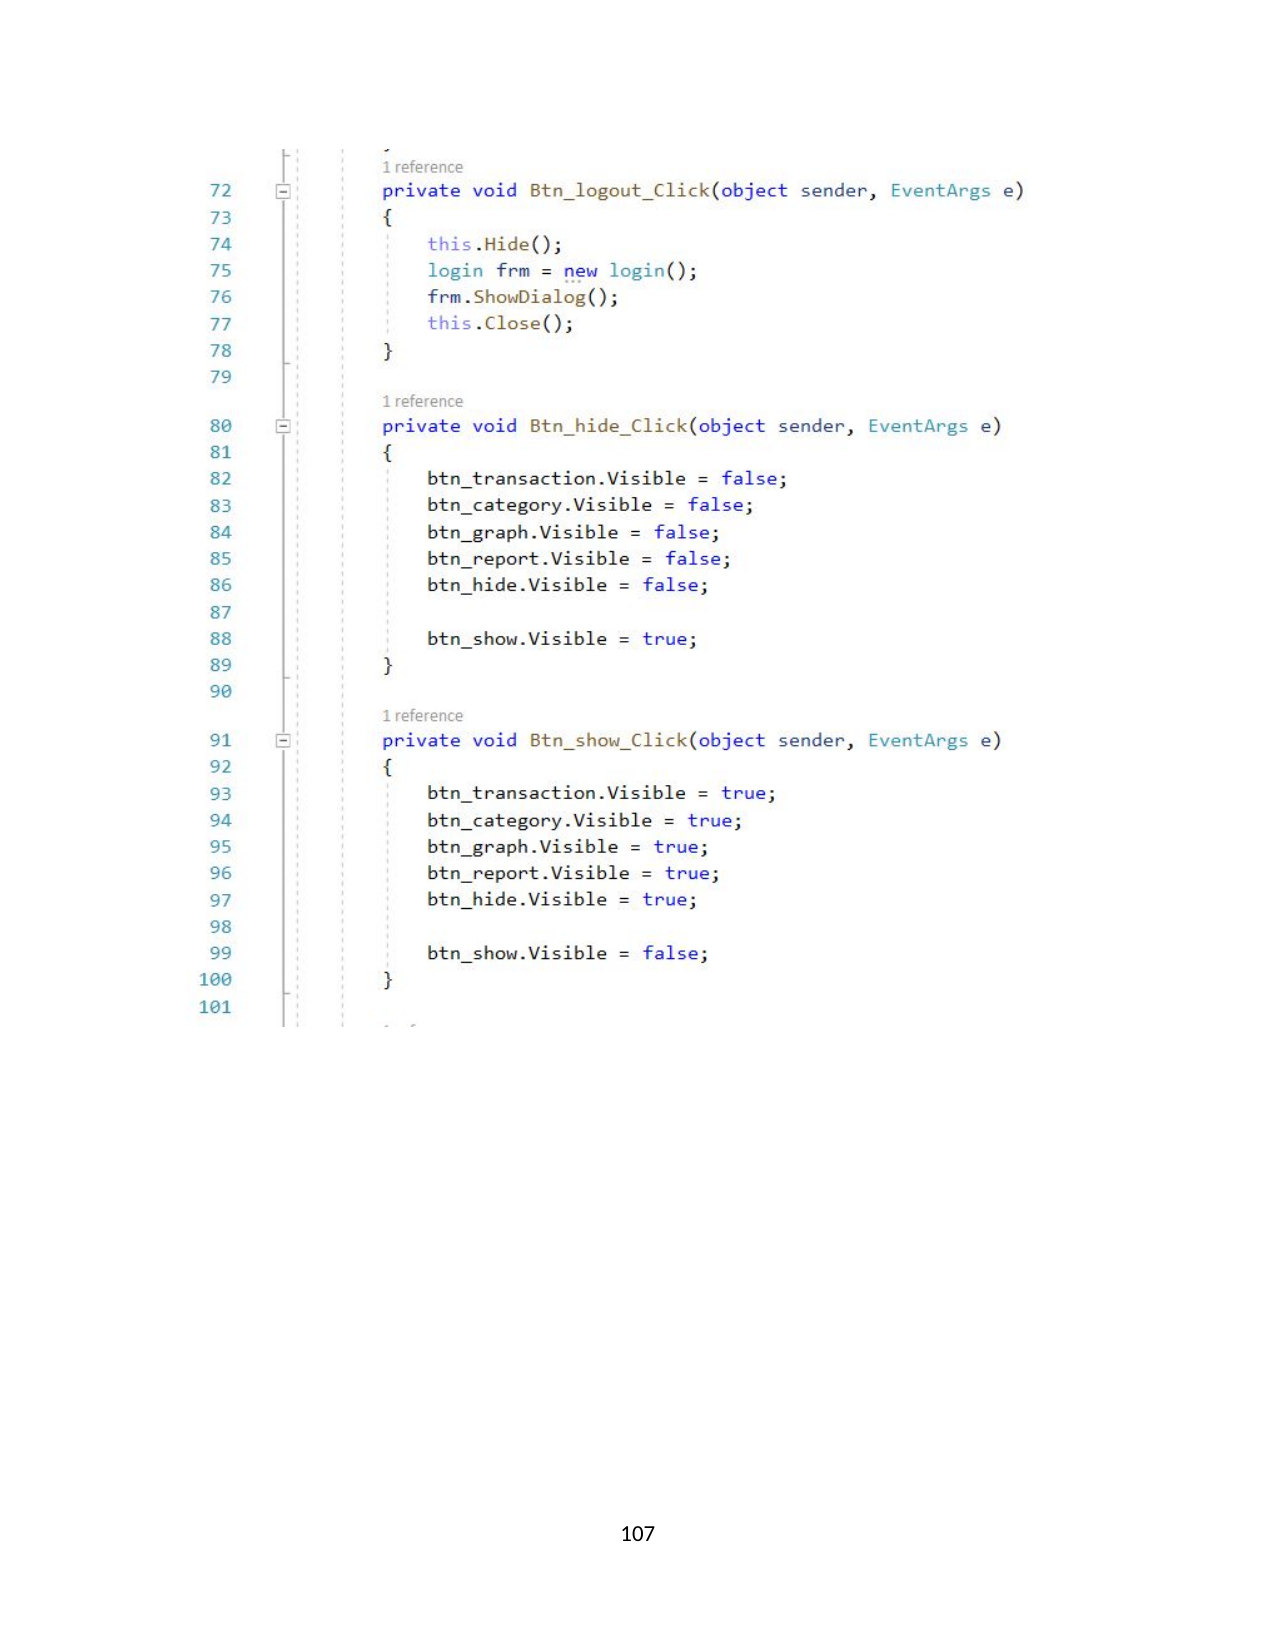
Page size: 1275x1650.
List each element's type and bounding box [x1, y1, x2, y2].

picture [187, 149, 1103, 1027]
